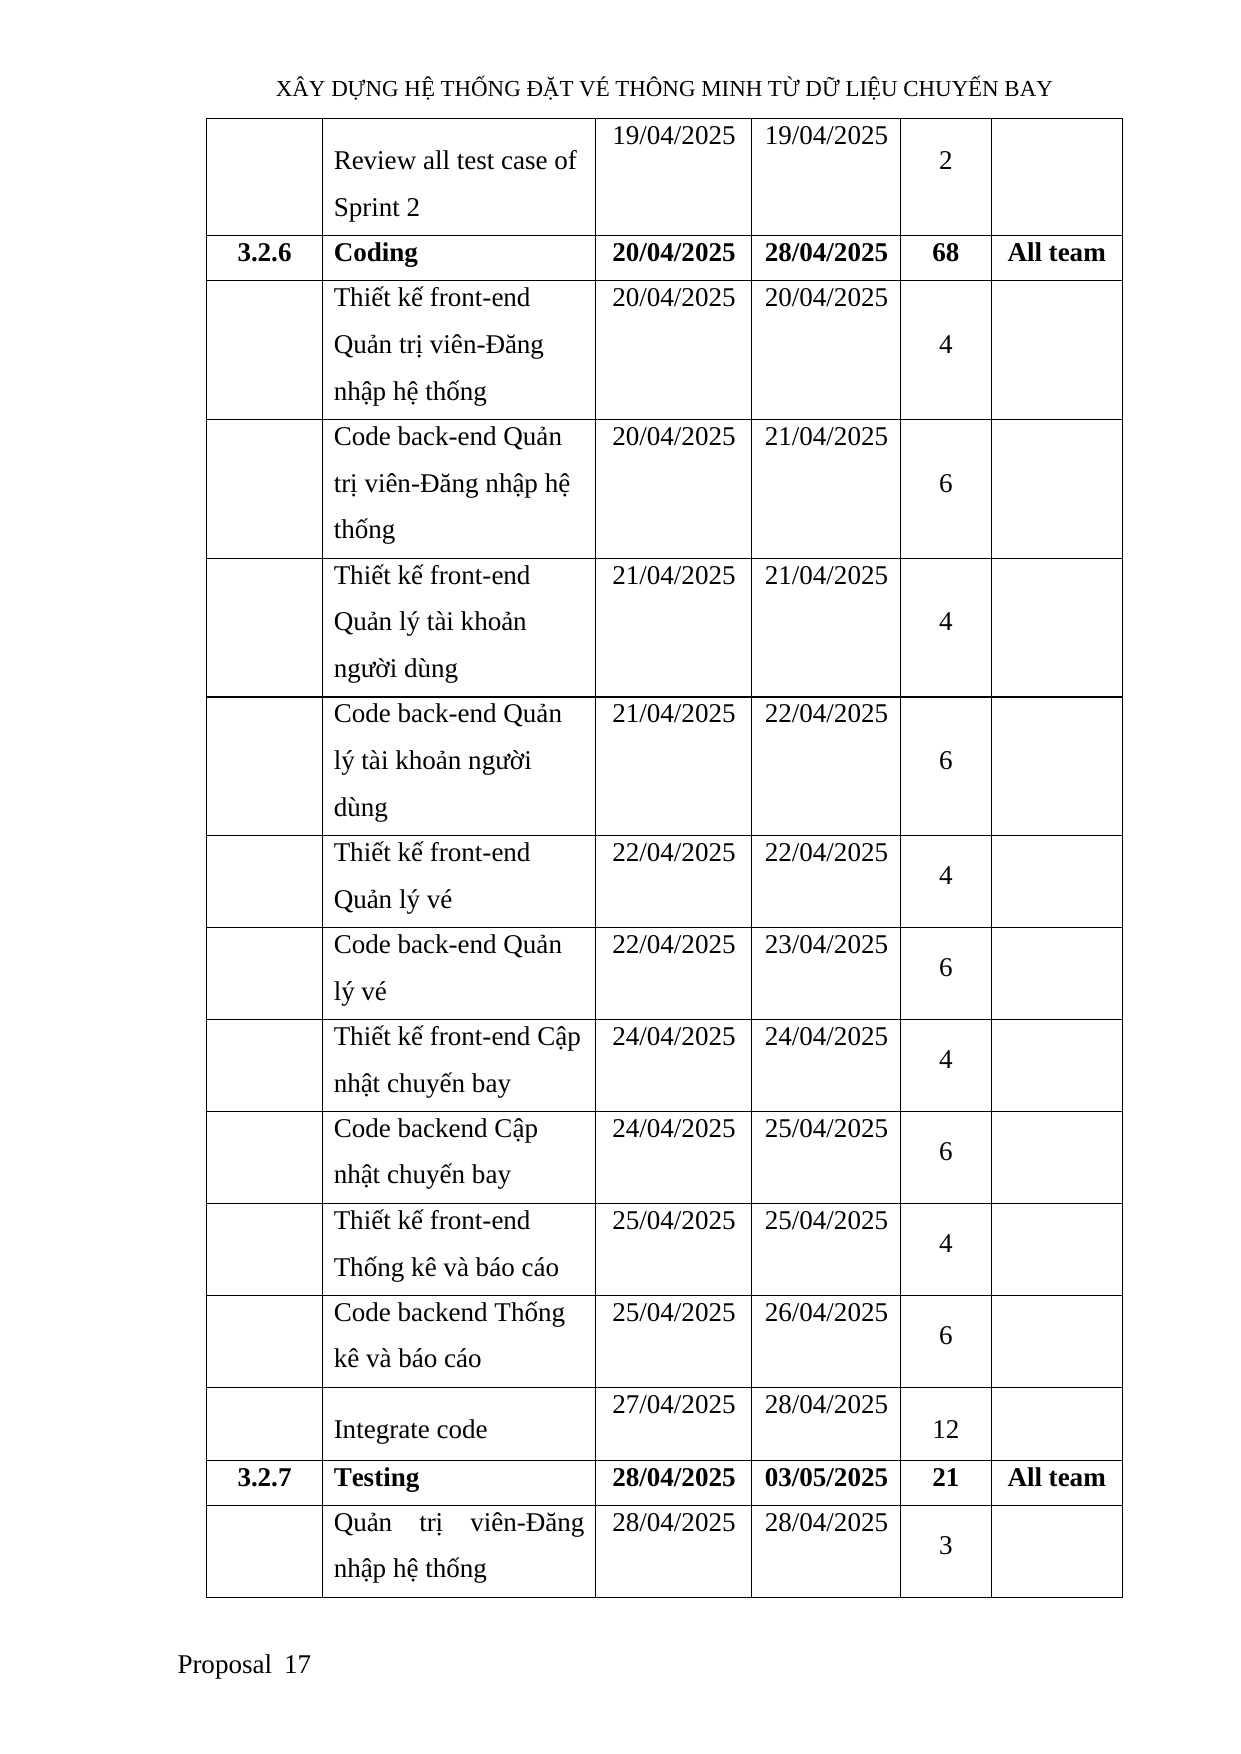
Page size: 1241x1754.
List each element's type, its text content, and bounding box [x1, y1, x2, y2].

table_cell 68 [901, 236, 991, 280]
table_cell 03/05/2025 [752, 1461, 900, 1505]
table_cell [992, 1296, 1122, 1387]
table_cell 21/04/2025 [752, 420, 900, 558]
table_cell 24/04/2025 [596, 1112, 751, 1203]
table_cell [992, 119, 1122, 235]
table_cell [207, 559, 322, 696]
table_cell Code backend Thống kê và báo cáo [323, 1296, 595, 1387]
table_cell Quản trị viên-Đăng nhập hệ thống [323, 1506, 595, 1597]
table_cell 20/04/2025 [752, 281, 900, 419]
table_cell 22/04/2025 [752, 836, 900, 927]
table_cell [992, 836, 1122, 927]
table_cell [207, 420, 322, 558]
table_cell 4 [901, 281, 991, 419]
table_cell 24/04/2025 [752, 1020, 900, 1111]
table_cell 25/04/2025 [752, 1204, 900, 1295]
table_cell [992, 698, 1122, 835]
table_cell [207, 1020, 322, 1111]
table_cell 21/04/2025 [596, 559, 751, 696]
table_cell 20/04/2025 [596, 281, 751, 419]
table_cell [992, 281, 1122, 419]
table_cell 28/04/2025 [752, 236, 900, 280]
table_cell 12 [901, 1388, 991, 1459]
table_cell [207, 698, 322, 835]
table_cell All team [992, 236, 1122, 280]
table_cell 28/04/2025 [752, 1388, 900, 1459]
table_cell 3 [901, 1506, 991, 1597]
table_cell 6 [901, 1112, 991, 1203]
table_cell 6 [901, 698, 991, 835]
table_cell 4 [901, 559, 991, 696]
table_cell 21 [901, 1461, 991, 1505]
table_cell [992, 1506, 1122, 1597]
table_cell [207, 836, 322, 927]
table_cell Code back-end Quản lý tài khoản người dùng [323, 698, 595, 835]
table_cell 19/04/2025 [752, 119, 900, 235]
table_cell [992, 1204, 1122, 1295]
table_cell 2 [901, 119, 991, 235]
table_cell 28/04/2025 [752, 1506, 900, 1597]
table_cell Code backend Cập nhật chuyến bay [323, 1112, 595, 1203]
table_cell 6 [901, 420, 991, 558]
table_cell [992, 1388, 1122, 1459]
table_cell [992, 1020, 1122, 1111]
table_cell [992, 420, 1122, 558]
table_cell [207, 1296, 322, 1387]
table_cell 4 [901, 1204, 991, 1295]
table_cell [207, 119, 322, 235]
table_cell 20/04/2025 [596, 236, 751, 280]
table_cell 21/04/2025 [752, 559, 900, 696]
table_cell Thiết kế front-end Quản trị viên-Đăng nhập hệ thống [323, 281, 595, 419]
table_cell 21/04/2025 [596, 698, 751, 835]
table_cell Coding [323, 236, 595, 280]
table_cell 4 [901, 1020, 991, 1111]
table_cell [992, 1112, 1122, 1203]
table_cell 6 [901, 928, 991, 1019]
table_cell [207, 1204, 322, 1295]
table_cell 22/04/2025 [596, 928, 751, 1019]
table_cell 25/04/2025 [596, 1204, 751, 1295]
table_cell [207, 281, 322, 419]
table_cell 19/04/2025 [596, 119, 751, 235]
table_cell 28/04/2025 [596, 1506, 751, 1597]
table_cell All team [992, 1461, 1122, 1505]
table_cell 22/04/2025 [752, 698, 900, 835]
table_cell 25/04/2025 [752, 1112, 900, 1203]
table_cell [207, 928, 322, 1019]
table_cell Thiết kế front-end Cập nhật chuyến bay [323, 1020, 595, 1111]
table_cell [992, 559, 1122, 696]
table_cell Thiết kế front-end Thống kê và báo cáo [323, 1204, 595, 1295]
table_cell 6 [901, 1296, 991, 1387]
table_cell 27/04/2025 [596, 1388, 751, 1459]
table_cell Code back-end Quản lý vé [323, 928, 595, 1019]
table_cell 3.2.6 [207, 236, 322, 280]
table_cell 26/04/2025 [752, 1296, 900, 1387]
table_cell 22/04/2025 [596, 836, 751, 927]
table_cell Thiết kế front-end Quản lý vé [323, 836, 595, 927]
table_cell [207, 1388, 322, 1459]
table_cell Review all test case of Sprint 2 [323, 119, 595, 235]
table_cell Testing [323, 1461, 595, 1505]
table_cell Thiết kế front-end Quản lý tài khoản người dùng [323, 559, 595, 696]
table_cell 25/04/2025 [596, 1296, 751, 1387]
table_cell Integrate code [323, 1388, 595, 1459]
table_cell 28/04/2025 [596, 1461, 751, 1505]
table_cell 4 [901, 836, 991, 927]
table_cell [207, 1112, 322, 1203]
table_cell 20/04/2025 [596, 420, 751, 558]
table_cell [992, 928, 1122, 1019]
table_cell 3.2.7 [207, 1461, 322, 1505]
table_cell [207, 1506, 322, 1597]
table_cell 23/04/2025 [752, 928, 900, 1019]
table_cell Code back-end Quản trị viên-Đăng nhập hệ thống [323, 420, 595, 558]
table_cell 24/04/2025 [596, 1020, 751, 1111]
